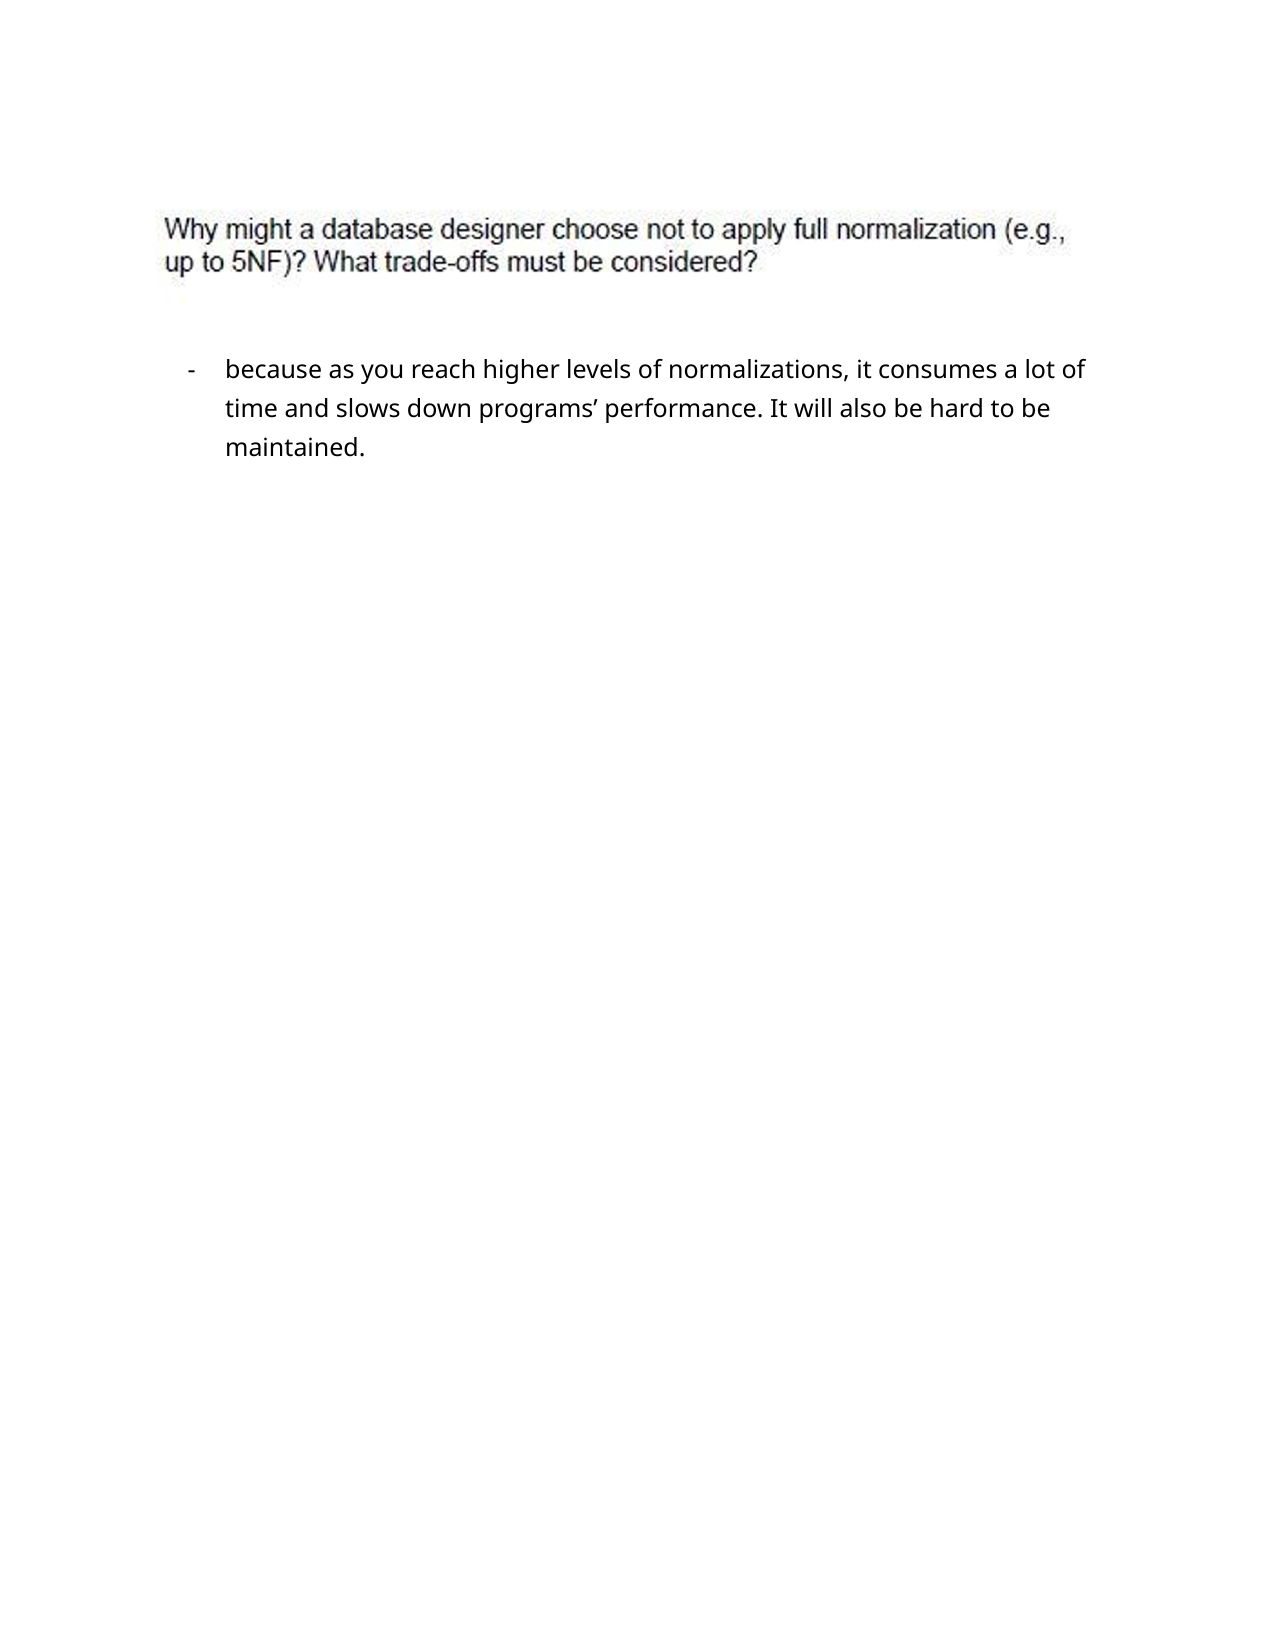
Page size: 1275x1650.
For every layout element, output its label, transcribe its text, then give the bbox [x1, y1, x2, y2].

picture [150, 205, 1125, 330]
list because as you reach higher levels of normalizations, it consumes a lot of time and slows down programs’ performance. It will also be hard to be maintained. [187, 352, 1125, 464]
